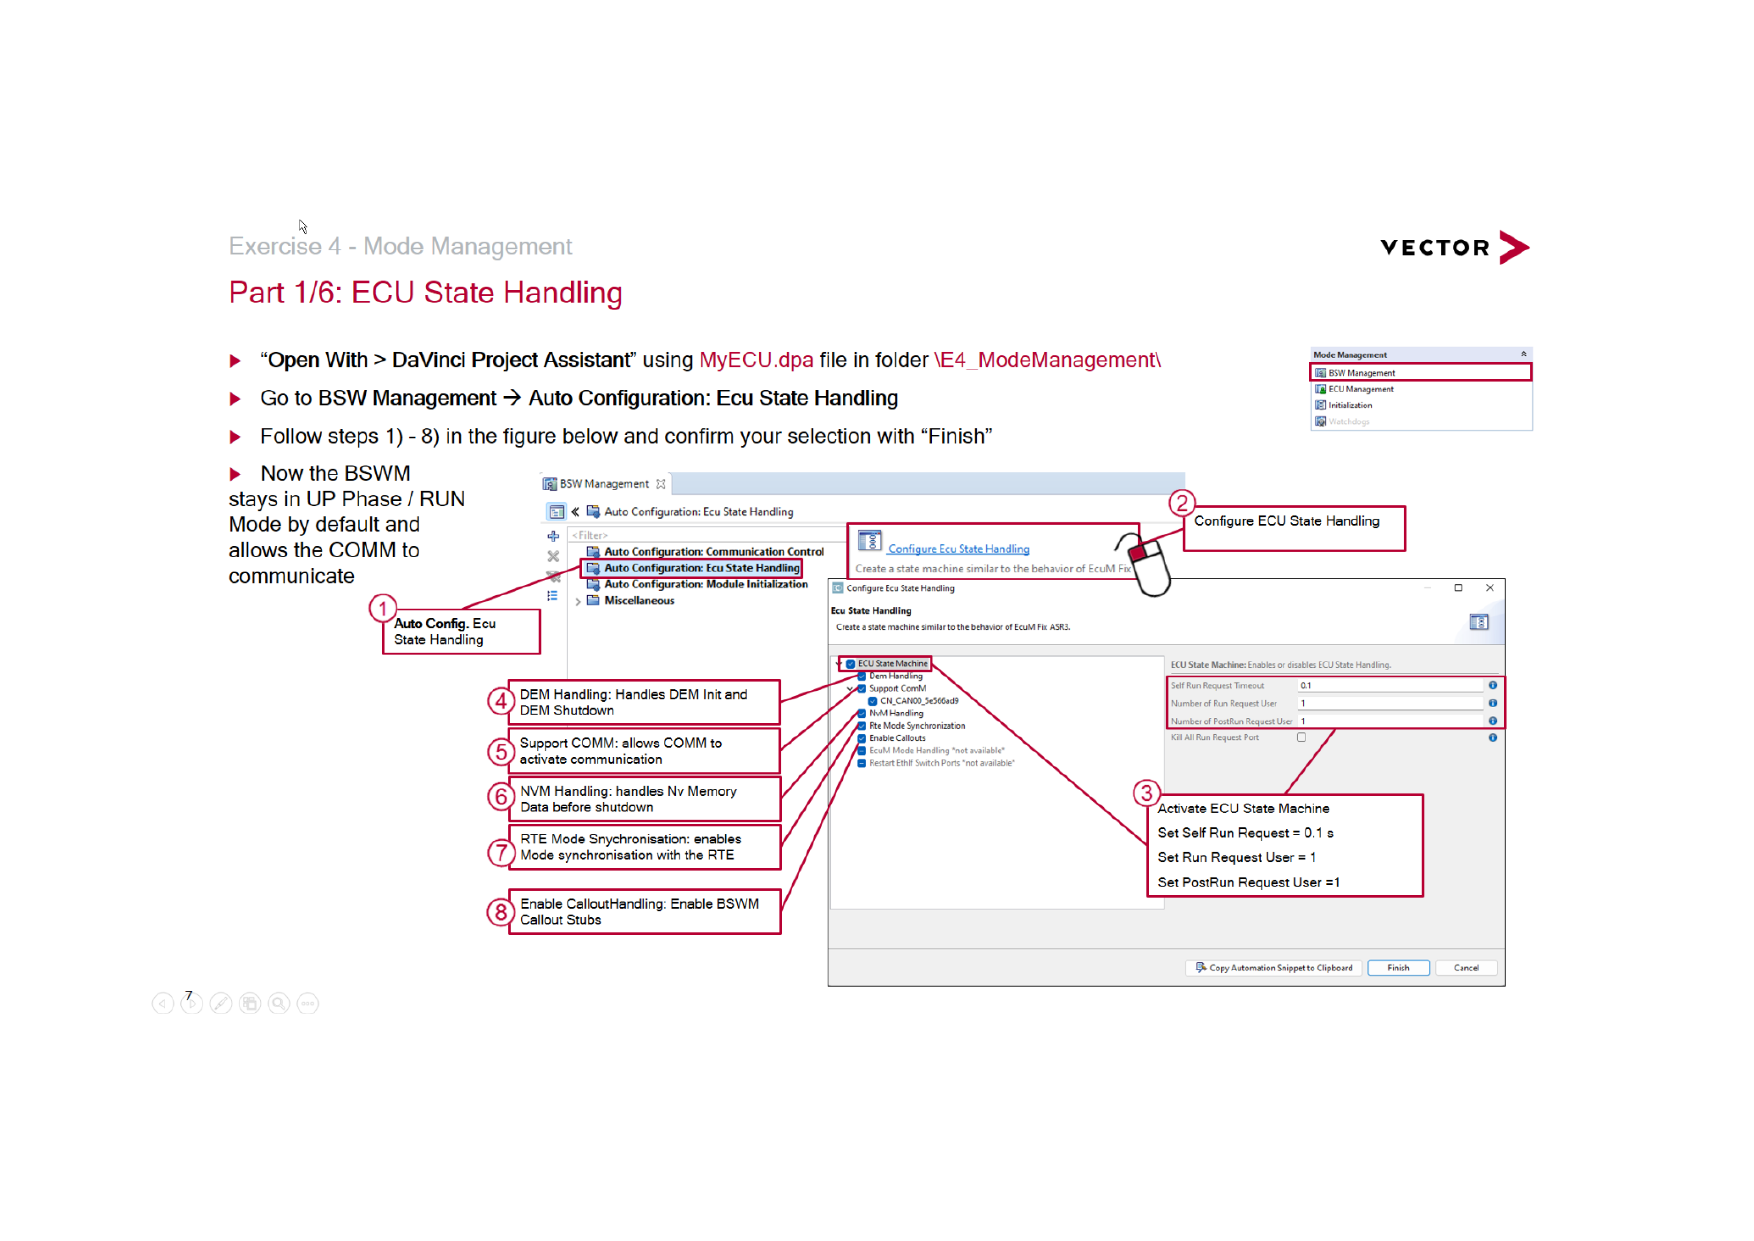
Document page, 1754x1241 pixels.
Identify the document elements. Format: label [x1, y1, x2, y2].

picture [150, 197, 1604, 1014]
